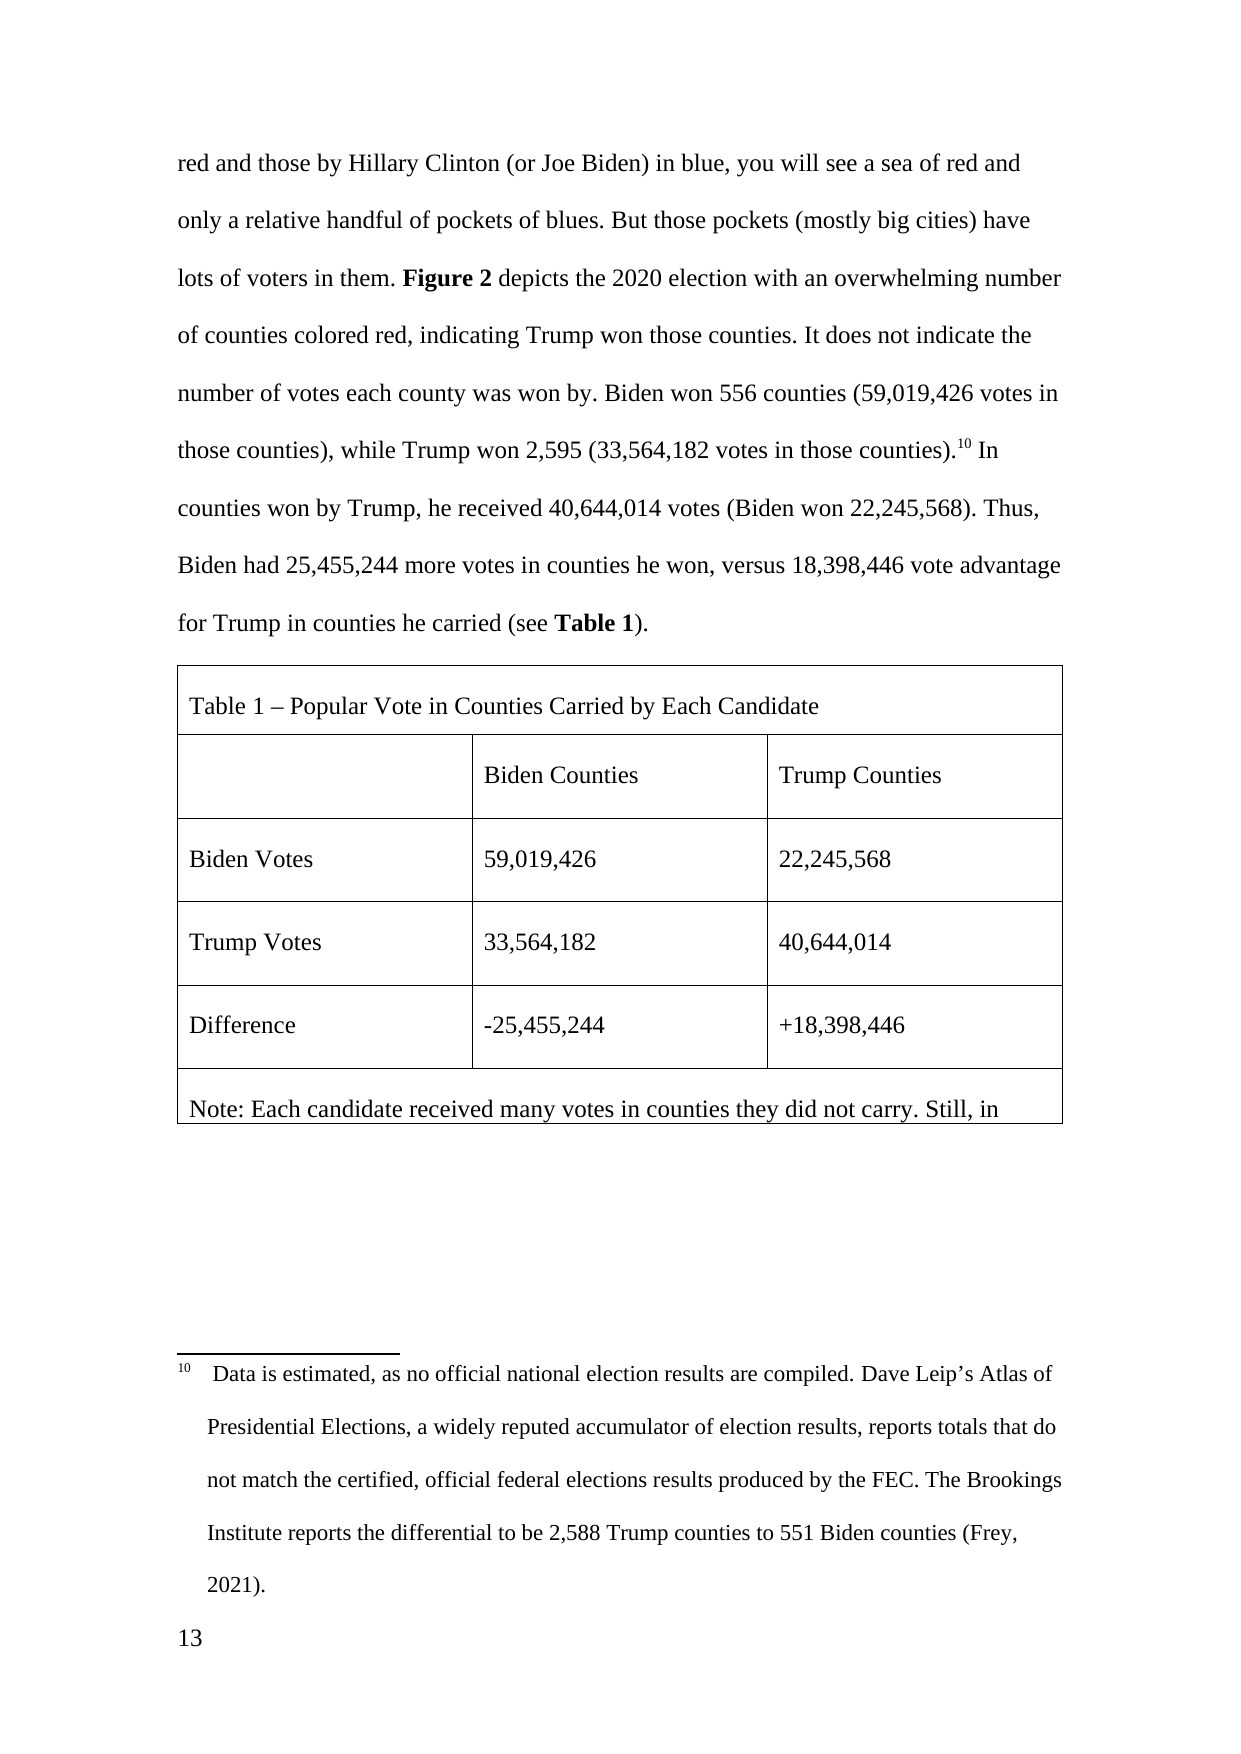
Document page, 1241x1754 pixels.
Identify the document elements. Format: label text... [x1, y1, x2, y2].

table_cell Trump Counties [768, 735, 1062, 818]
table_cell 59,019,426 [473, 819, 767, 901]
table_cell Trump Votes [178, 902, 472, 984]
table_cell Difference [178, 986, 472, 1068]
table_cell 40,644,014 [768, 902, 1062, 984]
table_cell 22,245,568 [768, 819, 1062, 901]
table_cell +18,398,446 [768, 986, 1062, 1068]
table_header Table 1 – Popular Vote in Counties Carried by Each Candidate [178, 666, 1062, 734]
table_cell -25,455,244 [473, 986, 767, 1068]
table_cell [178, 735, 472, 818]
table_cell Biden Votes [178, 819, 472, 901]
table_cell Note: Each candidate received many votes in counties they did not carry. Still, in aggregate, Biden received far more votes overall. [178, 1069, 1062, 1123]
table_cell Biden Counties [473, 735, 767, 818]
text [177, 148, 1063, 636]
table_cell 33,564,182 [473, 902, 767, 984]
